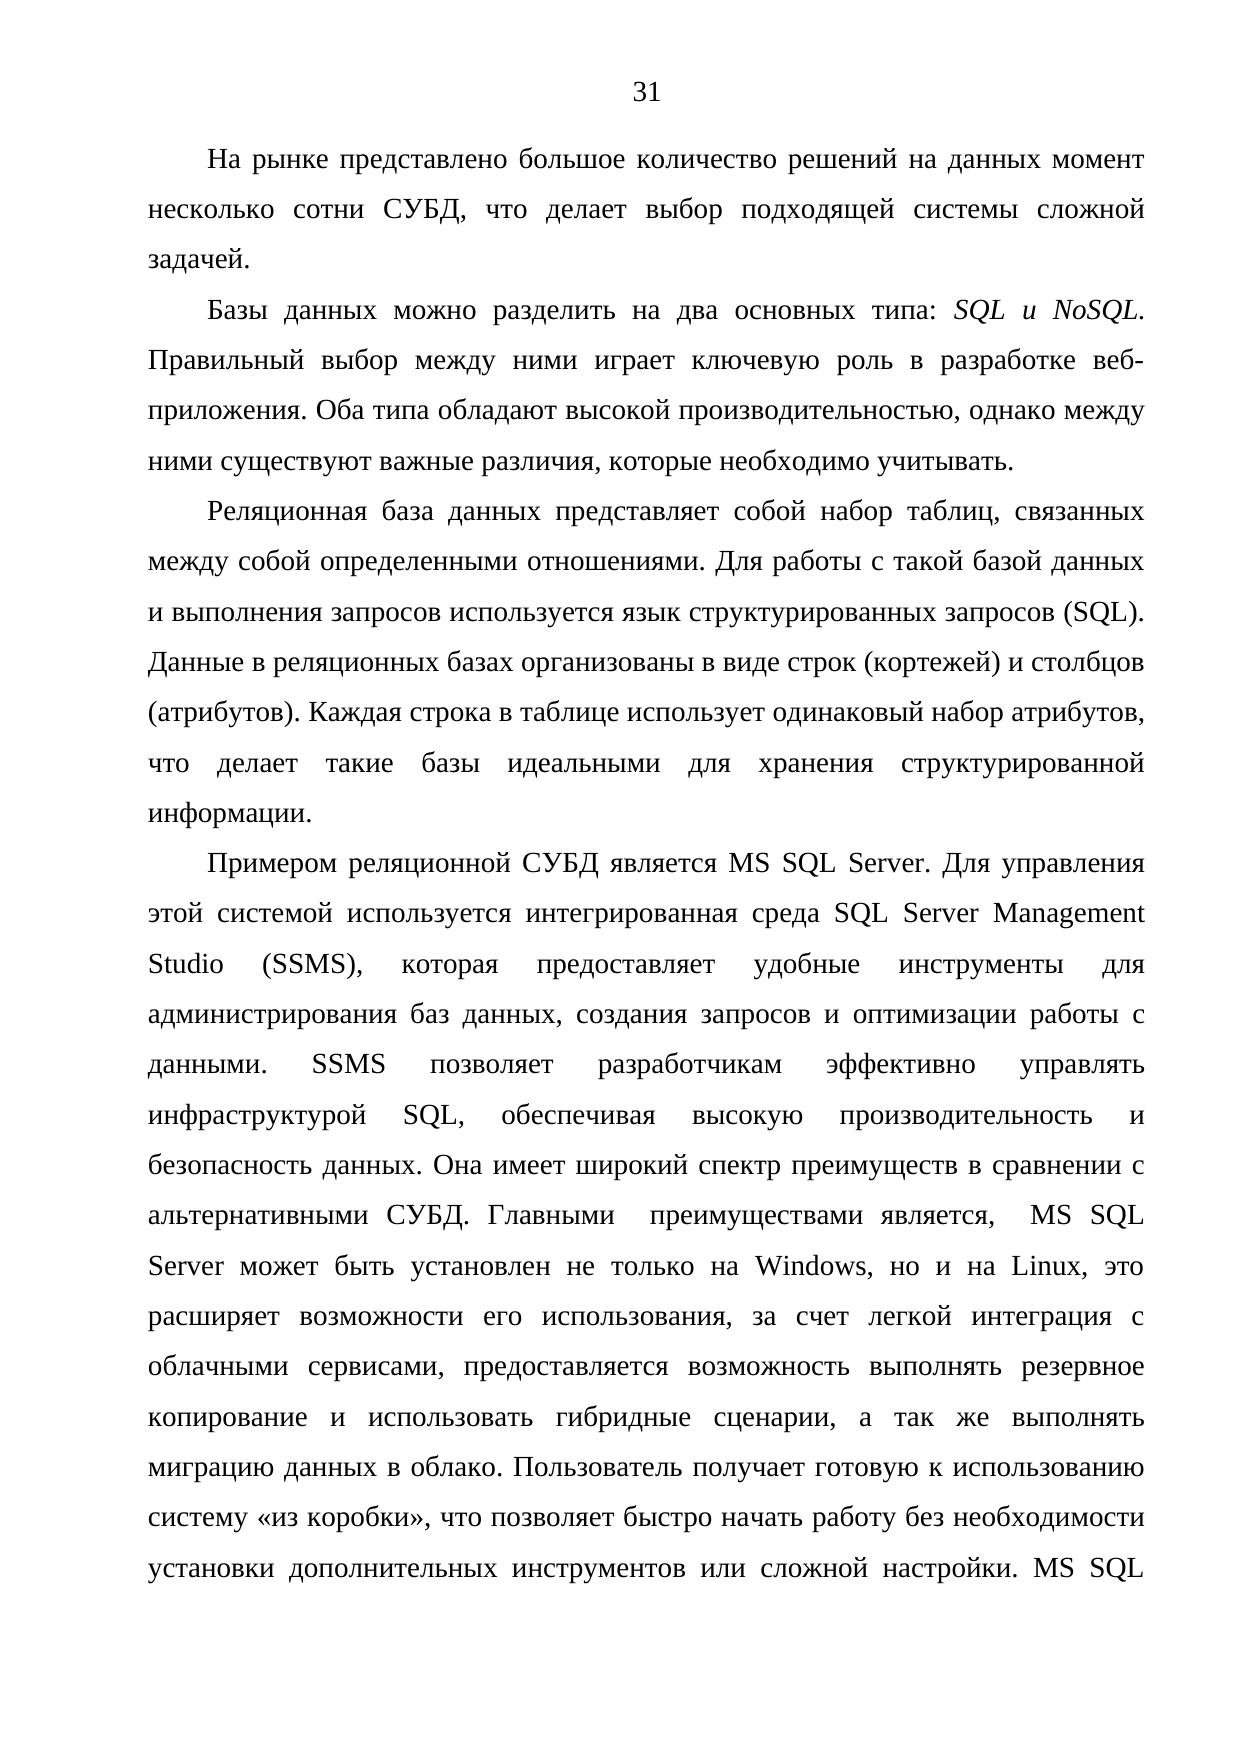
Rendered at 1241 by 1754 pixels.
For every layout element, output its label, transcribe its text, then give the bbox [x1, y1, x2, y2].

text Реляционная база данных представляет собой набор таблиц, связанных между собой определенными отношениями. Для работы с такой базой данных и выполнения запросов используется язык структурированных запросов (SQL). Данные в реляционных базах организованы в виде строк (кортежей) и столбцов (атрибутов). Каждая строка в таблице использует одинаковый набор атрибутов, что делает такие базы идеальными для хранения структурированной информации. [148, 493, 1146, 828]
text На рынке представлено большое количество решений на данных момент несколько сотни СУБД, что делает выбор подходящей системы сложной задачей. [148, 141, 1146, 275]
text Базы данных можно разделить на два основных типа: SQL и NoSQL. Правильный выбор между ними играет ключевую роль в разработке веб-приложения. Оба типа обладают высокой производительностью, однако между ними существуют важные различия, которые необходимо учитывать. [148, 292, 1146, 476]
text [148, 845, 1146, 1583]
